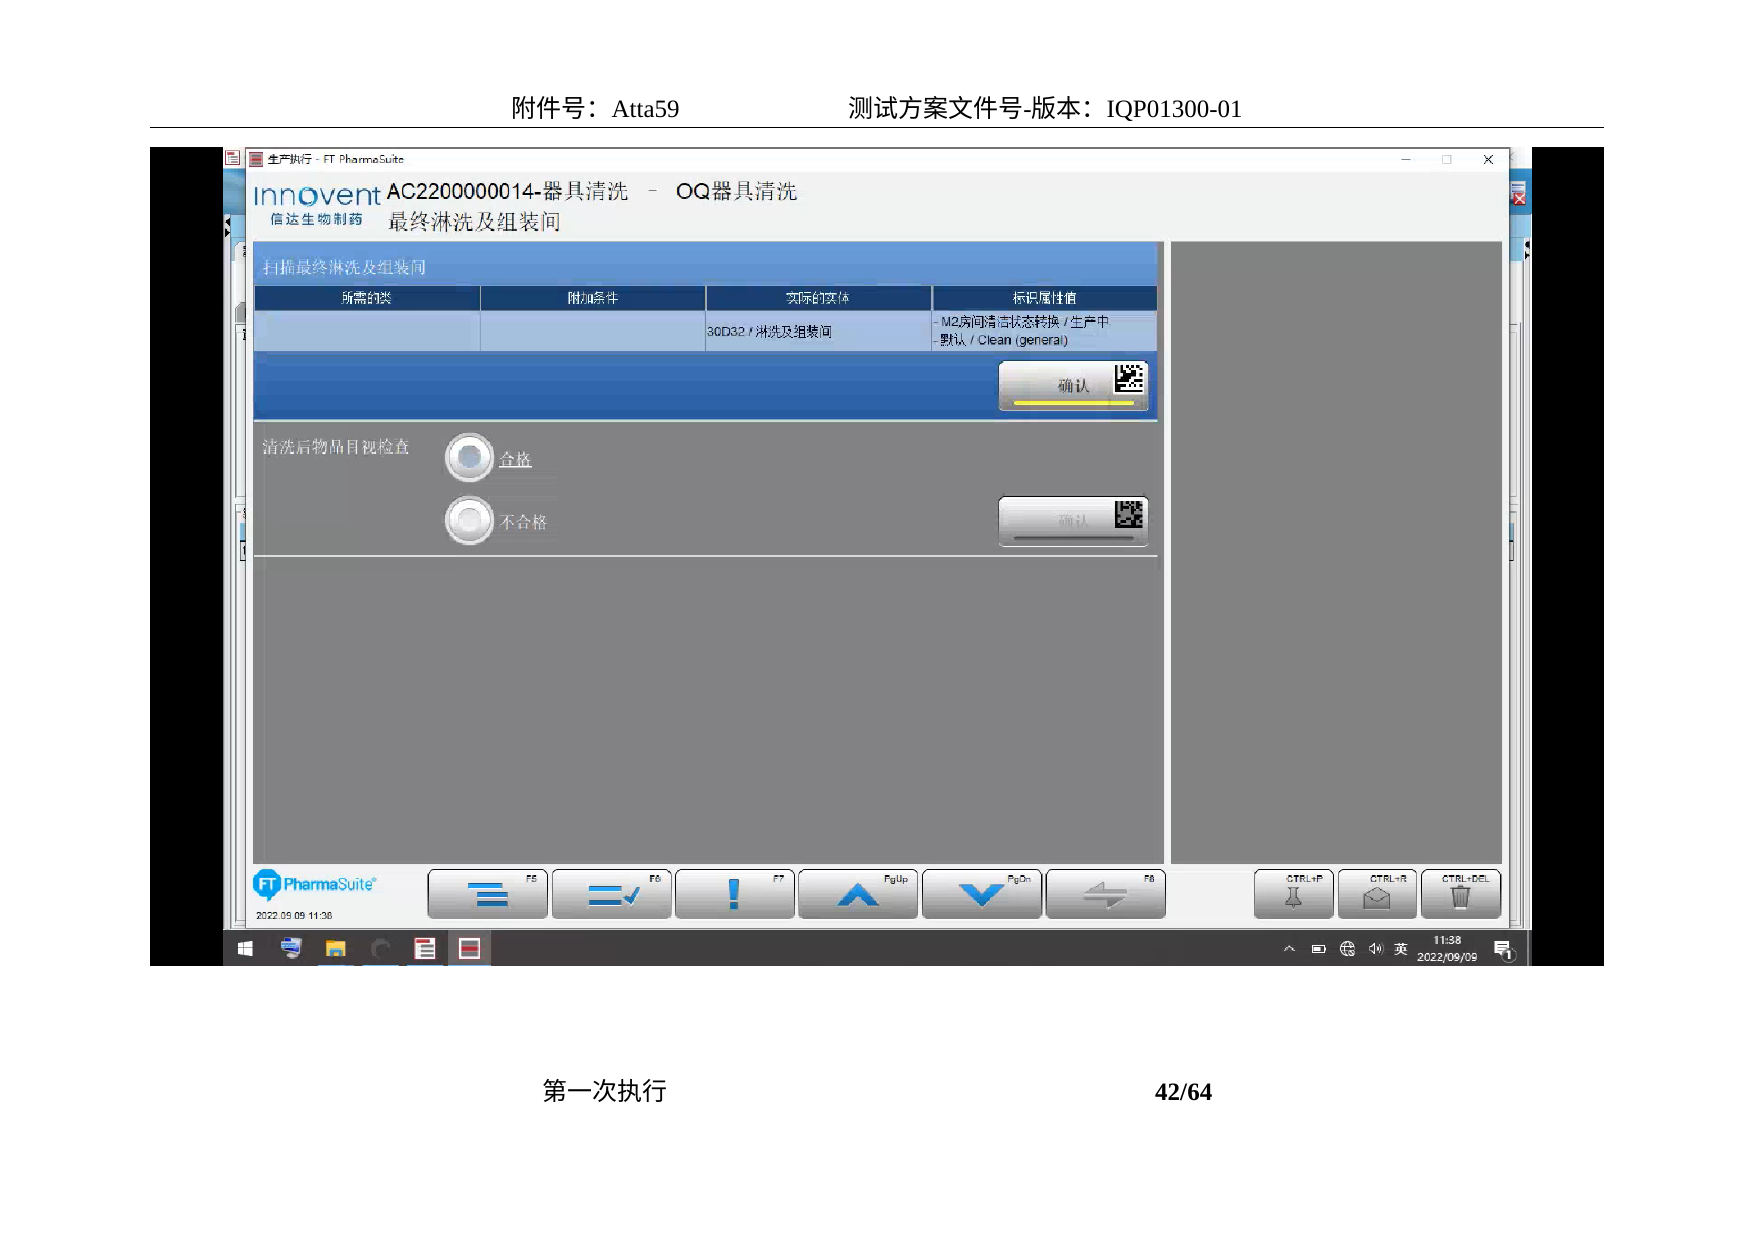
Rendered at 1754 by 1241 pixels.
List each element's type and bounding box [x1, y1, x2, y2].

picture [150, 147, 1604, 966]
